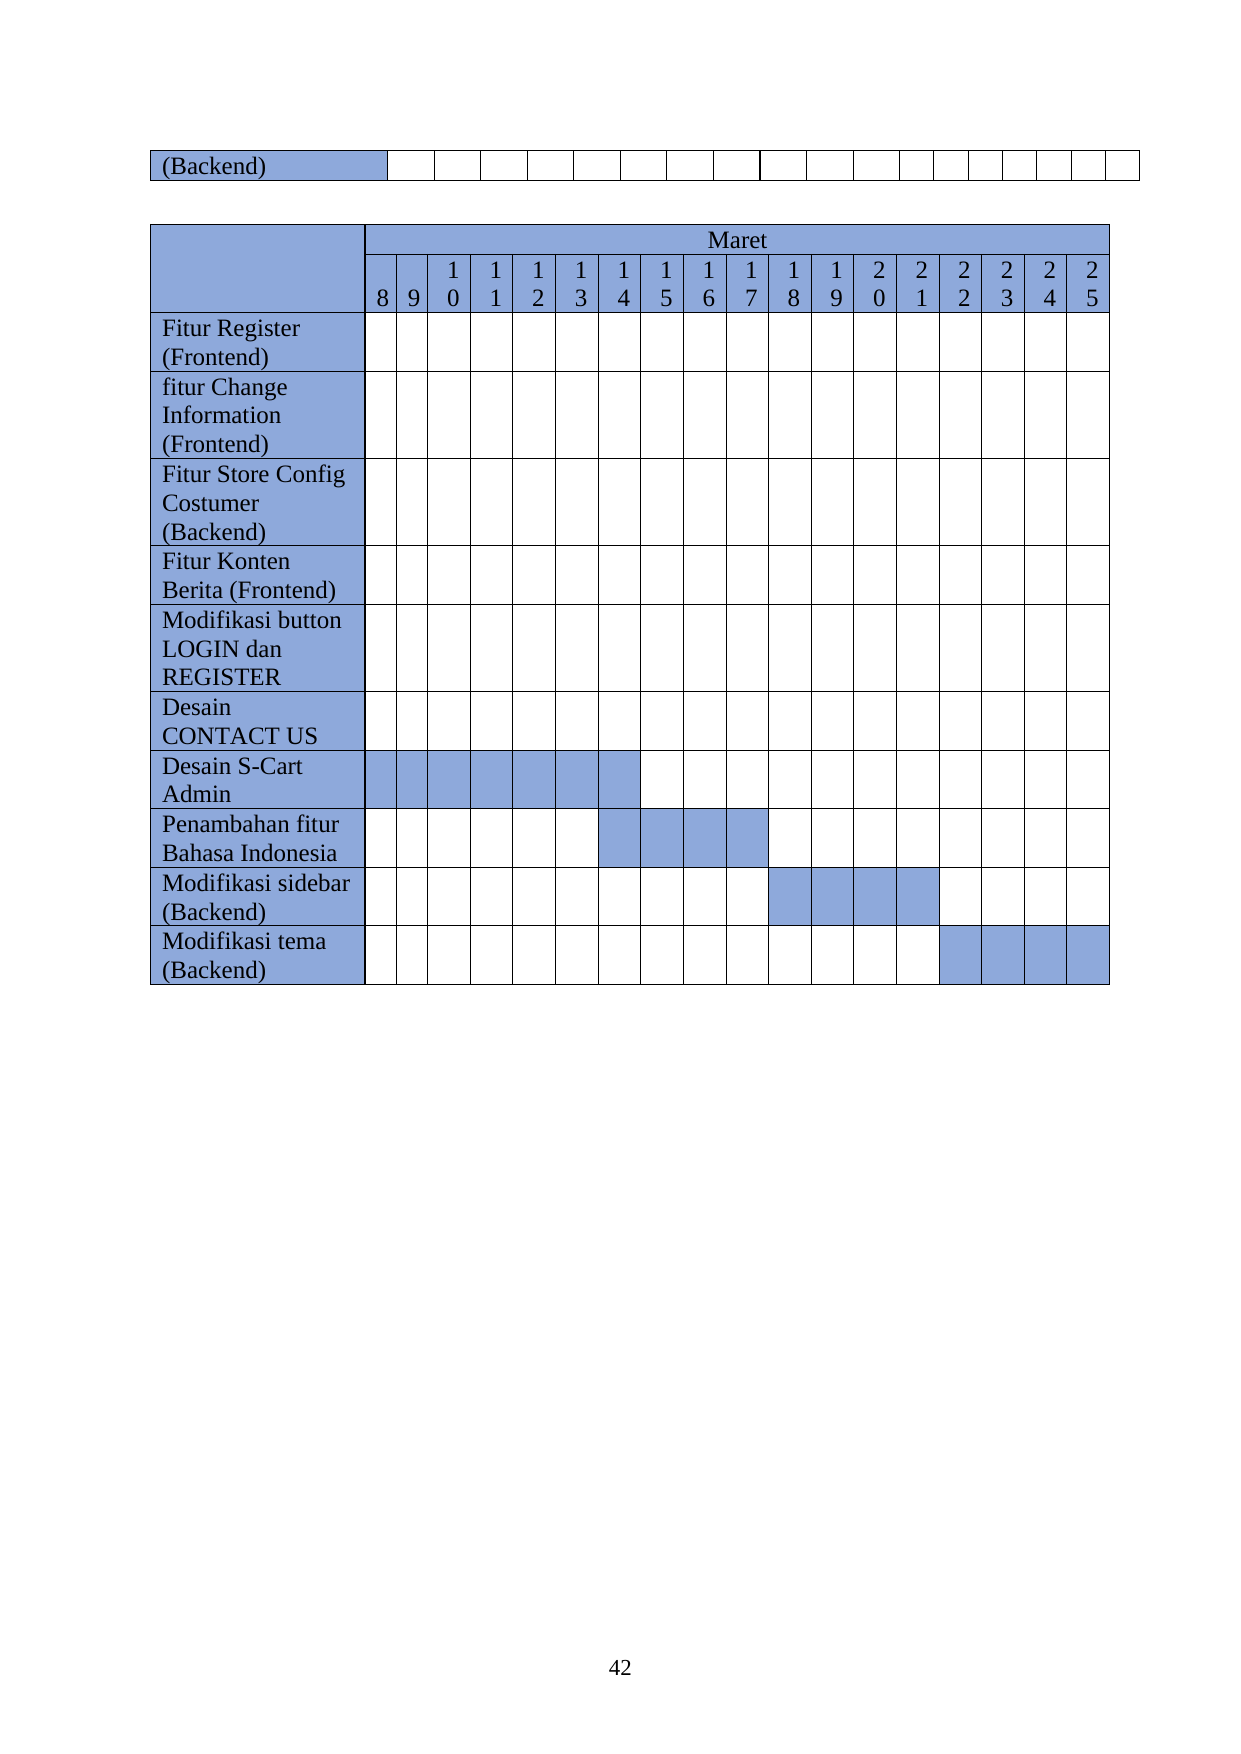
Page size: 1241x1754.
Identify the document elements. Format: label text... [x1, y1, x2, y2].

table_cell [513, 868, 555, 925]
table_cell 13 [556, 255, 598, 312]
table_cell [854, 372, 896, 458]
table_cell [727, 692, 768, 750]
table_cell [1106, 151, 1139, 180]
table_cell [428, 313, 470, 371]
table_cell [854, 809, 896, 867]
table_cell [1025, 751, 1066, 808]
table_cell [727, 868, 768, 925]
table_cell [471, 809, 512, 867]
table_cell [727, 459, 768, 545]
table_cell [854, 926, 896, 984]
table_cell [471, 751, 512, 808]
table_cell [599, 751, 640, 808]
table_cell [769, 459, 811, 545]
table_cell [897, 692, 939, 750]
table_cell 9 [397, 255, 427, 312]
table_cell [982, 751, 1024, 808]
table_cell [556, 372, 598, 458]
table_cell [574, 151, 620, 180]
table_cell [684, 751, 726, 808]
table_cell [1067, 751, 1109, 808]
table_cell [940, 372, 981, 458]
table_cell [897, 372, 939, 458]
table_cell [528, 151, 573, 180]
table_cell 20 [854, 255, 896, 312]
table_cell [641, 926, 683, 984]
table_cell [641, 692, 683, 750]
table_cell [727, 313, 768, 371]
table_cell [684, 605, 726, 691]
table_cell 18 [769, 255, 811, 312]
table_cell [599, 692, 640, 750]
table_cell [641, 868, 683, 925]
table_cell [769, 605, 811, 691]
table_cell [982, 546, 1024, 604]
table_cell [897, 313, 939, 371]
table_cell 11 [471, 255, 512, 312]
table_cell [854, 546, 896, 604]
table_cell fitur Change Information (Frontend) [151, 372, 364, 458]
table_cell [940, 868, 981, 925]
table_cell [471, 313, 512, 371]
table_cell [769, 926, 811, 984]
table_header Maret [366, 225, 1109, 254]
table_cell [727, 546, 768, 604]
table_cell [513, 372, 555, 458]
table_cell 22 [940, 255, 981, 312]
table_cell [1067, 868, 1109, 925]
table_cell [769, 751, 811, 808]
table_cell [1025, 313, 1066, 371]
table_cell [397, 809, 427, 867]
table_cell [599, 546, 640, 604]
table_cell [471, 868, 512, 925]
table_cell [397, 546, 427, 604]
table_cell [812, 751, 853, 808]
table_cell [940, 751, 981, 808]
table_cell [428, 809, 470, 867]
table_cell [727, 809, 768, 867]
table_cell [366, 809, 396, 867]
table_cell [897, 751, 939, 808]
table_cell [684, 926, 726, 984]
table_cell [769, 868, 811, 925]
table_cell [812, 926, 853, 984]
table_cell [1025, 868, 1066, 925]
table_cell 14 [599, 255, 640, 312]
table_cell [684, 868, 726, 925]
table_cell [1025, 546, 1066, 604]
table_cell [599, 313, 640, 371]
table_cell [1025, 605, 1066, 691]
table_cell [513, 459, 555, 545]
table_cell [1067, 546, 1109, 604]
table_cell [812, 809, 853, 867]
table_cell [366, 692, 396, 750]
table_cell [366, 605, 396, 691]
table_cell [556, 751, 598, 808]
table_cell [151, 151, 387, 180]
table_cell [1025, 372, 1066, 458]
table_cell [684, 546, 726, 604]
table_cell [397, 751, 427, 808]
table_cell [812, 546, 853, 604]
table_cell [471, 692, 512, 750]
table_cell [1025, 926, 1066, 984]
table_cell [471, 459, 512, 545]
table_cell [513, 546, 555, 604]
table_cell [769, 692, 811, 750]
table_cell [934, 151, 968, 180]
table_cell [556, 546, 598, 604]
table_cell [397, 459, 427, 545]
table_cell [1025, 459, 1066, 545]
table_cell [513, 809, 555, 867]
table_cell 8 [366, 255, 396, 312]
table_cell [854, 151, 899, 180]
table_cell [397, 605, 427, 691]
table_cell [812, 372, 853, 458]
table_cell [982, 459, 1024, 545]
table_cell [428, 372, 470, 458]
table_cell [1025, 809, 1066, 867]
table_cell 17 [727, 255, 768, 312]
table_cell [982, 809, 1024, 867]
table_cell [556, 313, 598, 371]
table_cell [684, 809, 726, 867]
table_cell [428, 926, 470, 984]
table_cell [388, 151, 434, 180]
table_cell [366, 313, 396, 371]
table_cell 12 [513, 255, 555, 312]
table_cell [807, 151, 853, 180]
table_cell [556, 868, 598, 925]
table_cell 10 [428, 255, 470, 312]
table_cell [366, 751, 396, 808]
table_cell [366, 546, 396, 604]
table_cell [982, 692, 1024, 750]
table_cell [684, 692, 726, 750]
table_cell [1072, 151, 1105, 180]
table_cell [854, 751, 896, 808]
table_cell [982, 926, 1024, 984]
table_cell [769, 546, 811, 604]
table_cell [940, 926, 981, 984]
table_cell [513, 313, 555, 371]
table_cell [897, 809, 939, 867]
table_cell [428, 868, 470, 925]
table_cell [727, 605, 768, 691]
table_cell [641, 546, 683, 604]
table_cell [769, 809, 811, 867]
table_cell [900, 151, 933, 180]
table_header [151, 225, 364, 312]
table_cell [428, 751, 470, 808]
table_cell [1025, 692, 1066, 750]
table_cell [897, 459, 939, 545]
table_cell [1067, 926, 1109, 984]
table_cell [854, 313, 896, 371]
table_cell [397, 926, 427, 984]
table_cell [599, 926, 640, 984]
table_cell [428, 605, 470, 691]
table_cell [556, 605, 598, 691]
table_cell [940, 313, 981, 371]
table_cell [769, 313, 811, 371]
table_cell [641, 751, 683, 808]
table_cell [897, 926, 939, 984]
table_cell 19 [812, 255, 853, 312]
table_cell 25 [1067, 255, 1109, 312]
table_cell [940, 692, 981, 750]
table_cell [1037, 151, 1071, 180]
table_cell [641, 459, 683, 545]
table_cell [1067, 372, 1109, 458]
table_cell [428, 459, 470, 545]
table_cell [471, 605, 512, 691]
table_cell [812, 692, 853, 750]
table_cell [727, 372, 768, 458]
table_cell [982, 605, 1024, 691]
table_cell [366, 459, 396, 545]
table_cell [513, 751, 555, 808]
table_cell [397, 868, 427, 925]
table_cell [684, 459, 726, 545]
table_cell Desain CONTACT US [151, 692, 364, 750]
table_cell [1067, 605, 1109, 691]
table_cell [513, 692, 555, 750]
table_cell [641, 372, 683, 458]
table_cell [684, 372, 726, 458]
table_cell [812, 313, 853, 371]
table_cell [641, 809, 683, 867]
table_cell [366, 868, 396, 925]
table_cell [471, 926, 512, 984]
table_cell 15 [641, 255, 683, 312]
table_cell [812, 459, 853, 545]
table_cell [982, 313, 1024, 371]
table_cell [940, 459, 981, 545]
table_cell [599, 459, 640, 545]
table_cell Desain S-Cart Admin [151, 751, 364, 808]
table_cell 16 [684, 255, 726, 312]
table_cell [727, 926, 768, 984]
table_cell [397, 372, 427, 458]
table_cell Fitur Konten Berita (Frontend) [151, 546, 364, 604]
table_cell [641, 605, 683, 691]
table_cell [556, 692, 598, 750]
table_cell Fitur Store Config Costumer (Backend) [151, 459, 364, 545]
table_cell 24 [1025, 255, 1066, 312]
table_cell [897, 868, 939, 925]
table_cell [481, 151, 527, 180]
table_cell [556, 809, 598, 867]
table_cell [854, 868, 896, 925]
table_cell [667, 151, 713, 180]
table_cell [471, 372, 512, 458]
table_cell [599, 605, 640, 691]
table_cell 23 [982, 255, 1024, 312]
table_cell Penambahan fitur Bahasa Indonesia [151, 809, 364, 867]
table_cell [982, 372, 1024, 458]
table_cell [513, 926, 555, 984]
table_cell [435, 151, 480, 180]
table_cell [556, 926, 598, 984]
table_cell [897, 605, 939, 691]
table_cell Modifikasi sidebar (Backend) [151, 868, 364, 925]
table_cell [366, 926, 396, 984]
table_cell [812, 605, 853, 691]
table_cell [599, 868, 640, 925]
table_cell 21 [897, 255, 939, 312]
table_cell [714, 151, 759, 180]
table_cell [769, 372, 811, 458]
table_cell Fitur Register (Frontend) [151, 313, 364, 371]
table_cell [366, 372, 396, 458]
table_cell [854, 459, 896, 545]
table_cell [1003, 151, 1036, 180]
table_cell [854, 605, 896, 691]
table_cell [428, 546, 470, 604]
table_cell Modifikasi button LOGIN dan REGISTER [151, 605, 364, 691]
table_cell [471, 546, 512, 604]
table_cell [1067, 459, 1109, 545]
table_cell [684, 313, 726, 371]
table_cell [940, 605, 981, 691]
table_cell [761, 151, 806, 180]
table_cell [897, 546, 939, 604]
table_cell [599, 809, 640, 867]
table_cell [727, 751, 768, 808]
table_cell [641, 313, 683, 371]
table_cell [1067, 809, 1109, 867]
table_cell [1067, 313, 1109, 371]
table_cell Modifikasi tema (Backend) [151, 926, 364, 984]
table_cell [812, 868, 853, 925]
table_cell [556, 459, 598, 545]
table_cell [1067, 692, 1109, 750]
table_cell [397, 692, 427, 750]
table_cell [513, 605, 555, 691]
table_cell [854, 692, 896, 750]
table_cell [599, 372, 640, 458]
table_cell [940, 809, 981, 867]
table_cell [428, 692, 470, 750]
table_cell [969, 151, 1002, 180]
table_cell [621, 151, 666, 180]
table_cell [982, 868, 1024, 925]
table_cell [397, 313, 427, 371]
table_cell [940, 546, 981, 604]
